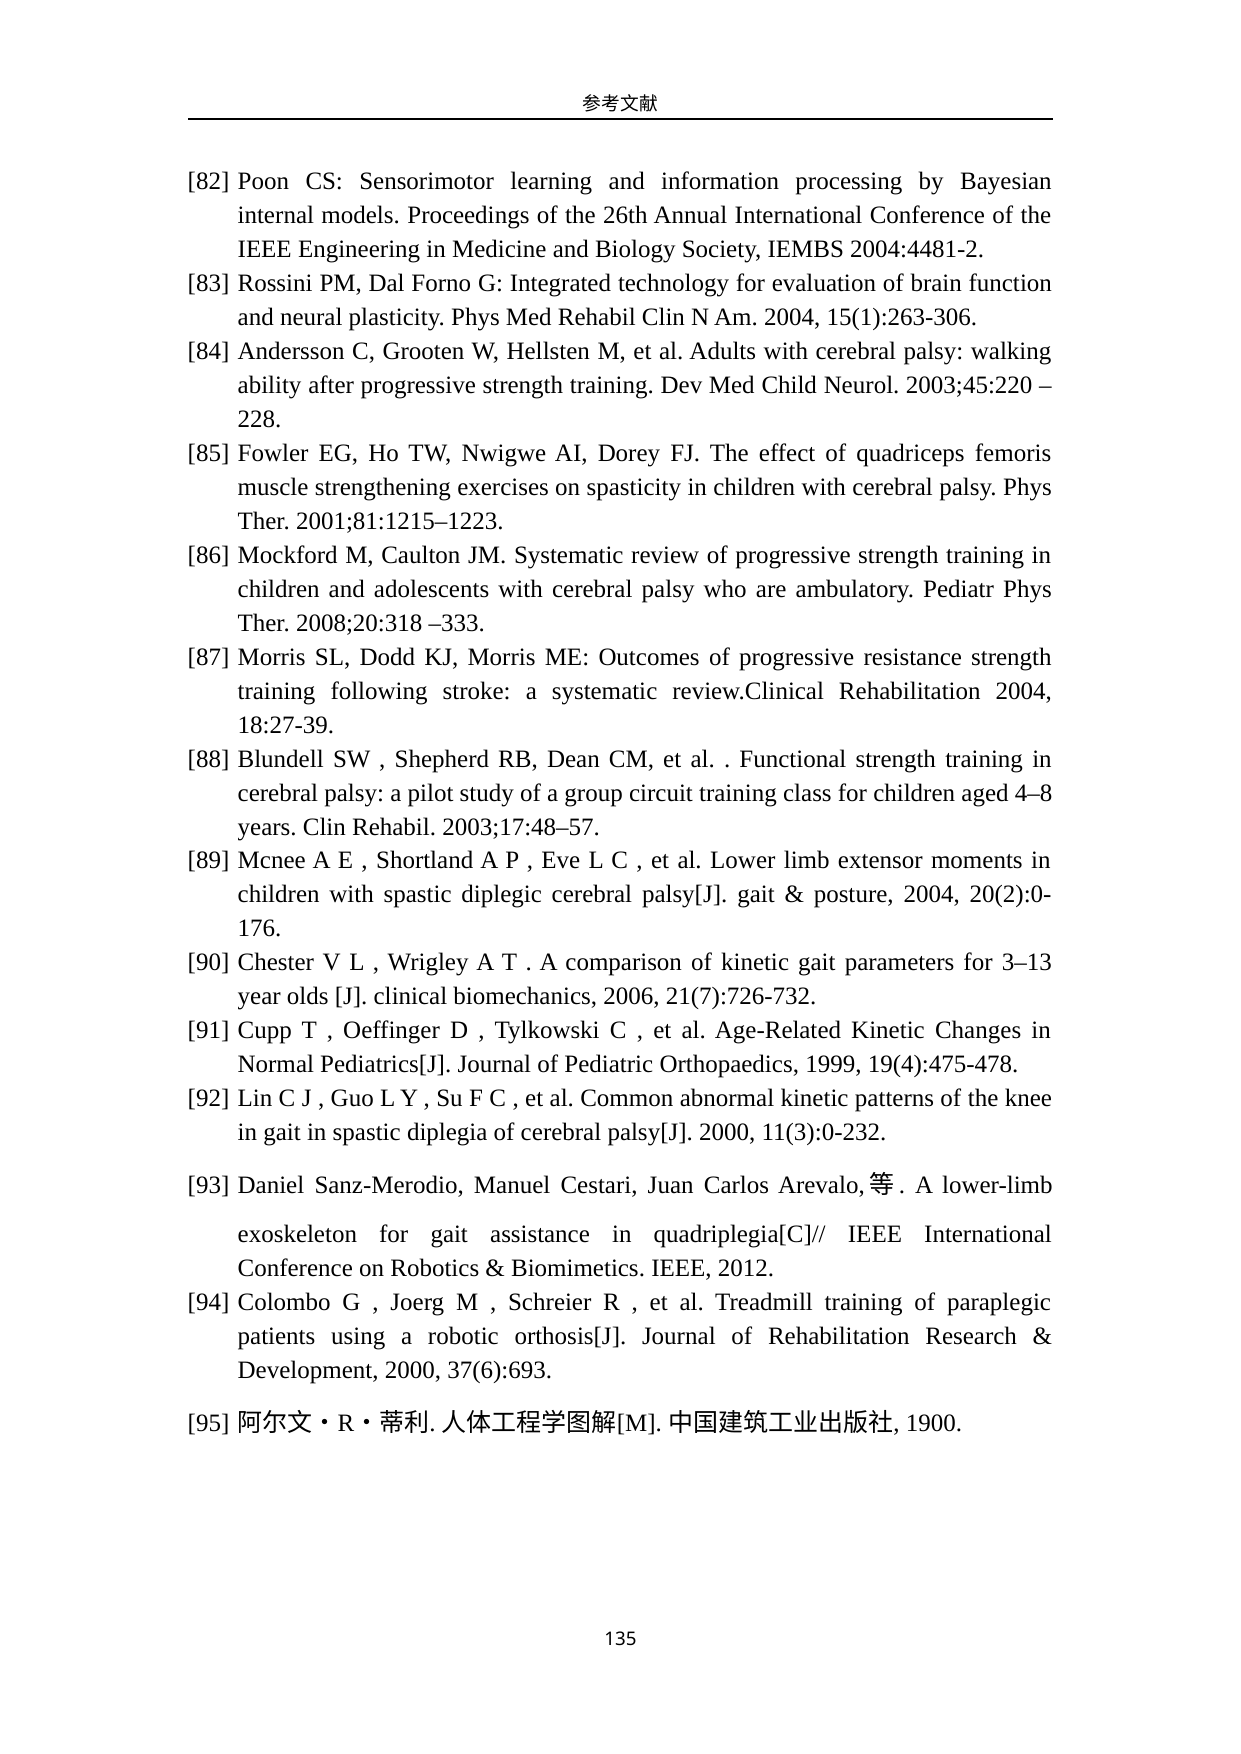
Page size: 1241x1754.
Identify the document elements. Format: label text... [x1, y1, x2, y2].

list Lin C J , Guo L Y , Su F C , et al. Common abnormal kinetic patterns of the knee in gait in spastic diplegia of cerebral palsy[J]. 2000, 11(3):0-232. [187, 1081, 1053, 1149]
list Chester V L , Wrigley A T . A comparison of kinetic gait parameters for 3–13 year olds [J]. clinical biomechanics, 2006, 21(7):726-732. [187, 945, 1053, 1013]
list Rossini PM, Dal Forno G: Integrated technology for evaluation of brain function and neural plasticity. Phys Med Rehabil Clin N Am. 2004, 15(1):263-306. [187, 266, 1053, 334]
list Andersson C, Grooten W, Hellsten M, et al. Adults with cerebral palsy: walking ability after progressive strength training. Dev Med Child Neurol. 2003;45:220 –228. [187, 334, 1053, 436]
list 阿尔文・R・蒂利. 人体工程学图解[M]. 中国建筑工业出版社, 1900. [187, 1386, 1053, 1454]
list Cupp T , Oeffinger D , Tylkowski C , et al. Age-Related Kinetic Changes in Normal Pediatrics[J]. Journal of Pediatric Orthopaedics, 1999, 19(4):475-478. [187, 1013, 1053, 1081]
list Morris SL, Dodd KJ, Morris ME: Outcomes of progressive resistance strength training following stroke: a systematic review.Clinical Rehabilitation 2004, 18:27-39. [187, 639, 1053, 741]
list Blundell SW , Shepherd RB, Dean CM, et al. . Functional strength training in cerebral palsy: a pilot study of a group circuit training class for children aged 4–8 years. Clin Rehabil. 2003;17:48–57. [187, 741, 1053, 843]
list Mockford M, Caulton JM. Systematic review of progressive strength training in children and adolescents with cerebral palsy who are ambulatory. Pediatr Phys Ther. 2008;20:318 –333. [187, 537, 1053, 639]
list Fowler EG, Ho TW, Nwigwe AI, Dorey FJ. The effect of quadriceps femoris muscle strengthening exercises on spasticity in children with cerebral palsy. Phys Ther. 2001;81:1215–1223. [187, 436, 1053, 537]
list Daniel Sanz-Merodio, Manuel Cestari, Juan Carlos Arevalo,等. A lower-limb exoskeleton for gait assistance in quadriplegia[C]// IEEE International Conference on Robotics & Biomimetics. IEEE, 2012. [187, 1149, 1053, 1284]
list Mcnee A E , Shortland A P , Eve L C , et al. Lower limb extensor moments in children with spastic diplegic cerebral palsy[J]. gait & posture, 2004, 20(2):0-176. [187, 843, 1053, 945]
list Colombo G , Joerg M , Schreier R , et al. Treadmill training of paraplegic patients using a robotic orthosis[J]. Journal of Rehabilitation Research & Development, 2000, 37(6):693. [187, 1284, 1053, 1386]
list Poon CS: Sensorimotor learning and information processing by Bayesian internal models. Proceedings of the 26th Annual International Conference of the IEEE Engineering in Medicine and Biology Society, IEMBS 2004:4481-2. [187, 164, 1053, 266]
